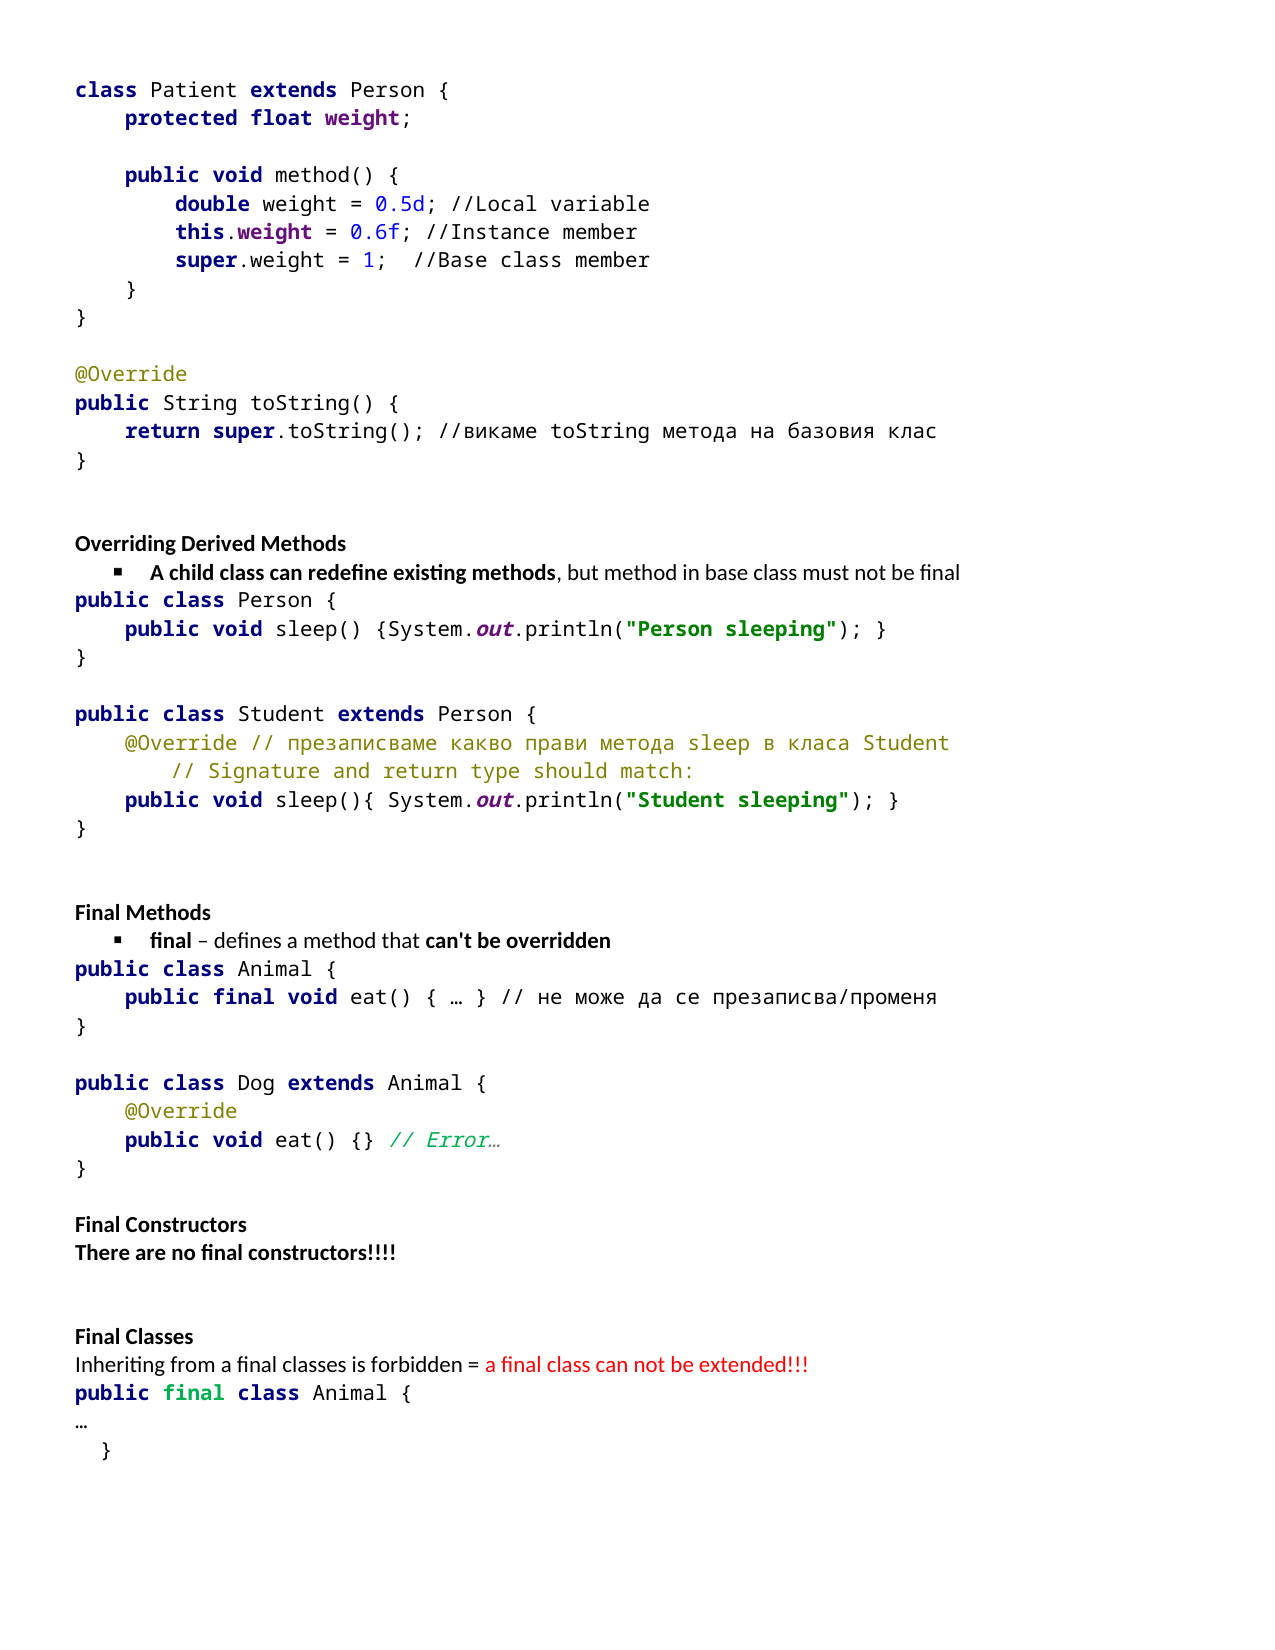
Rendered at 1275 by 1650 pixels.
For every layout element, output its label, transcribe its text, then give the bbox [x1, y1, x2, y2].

text // Signature and return type should match: public void sleep(){ System.out.println("Student sleeping"); } } [75, 756, 1200, 842]
text public class Dog extends Animal { @Override public void eat() {} // Error… } [75, 1068, 1200, 1182]
list A child class can redefine existing methods, but method in base class must not be final [112, 558, 1200, 586]
text public class Person { [75, 586, 1200, 614]
text public class Animal { public final void eat() { … } // не може да се презаписва/променя } [75, 954, 1200, 1039]
text Final Classes [75, 1322, 1200, 1350]
text Inheriting from a final classes is forbidden = a final class can not be extended!!! [75, 1350, 1200, 1378]
list final – defines a method that can't be overridden [112, 926, 1200, 954]
text public void method() { double weight = 0.5d; //Local variable this.weight = 0.6f; //Instance member super.weight = 1; //Base class member } } [75, 132, 1200, 331]
text @Override public String toString() { return super.toString(); //викаме toString метода на базовия клас } [75, 359, 1200, 473]
text public final class Animal { … } [75, 1378, 1200, 1463]
text public void sleep() {System.out.println("Person sleeping"); } } [75, 614, 1200, 671]
text public class Student extends Person { @Override // презаписваме какво прави метода sleep в класа Student [75, 699, 1200, 756]
text class Patient extends Person { protected float weight; [75, 75, 1200, 132]
text There are no final constructors!!!! [75, 1238, 1200, 1266]
text Final Constructors [75, 1210, 1200, 1238]
text Overriding Derived Methods [75, 529, 1200, 558]
text Final Methods [75, 898, 1200, 926]
